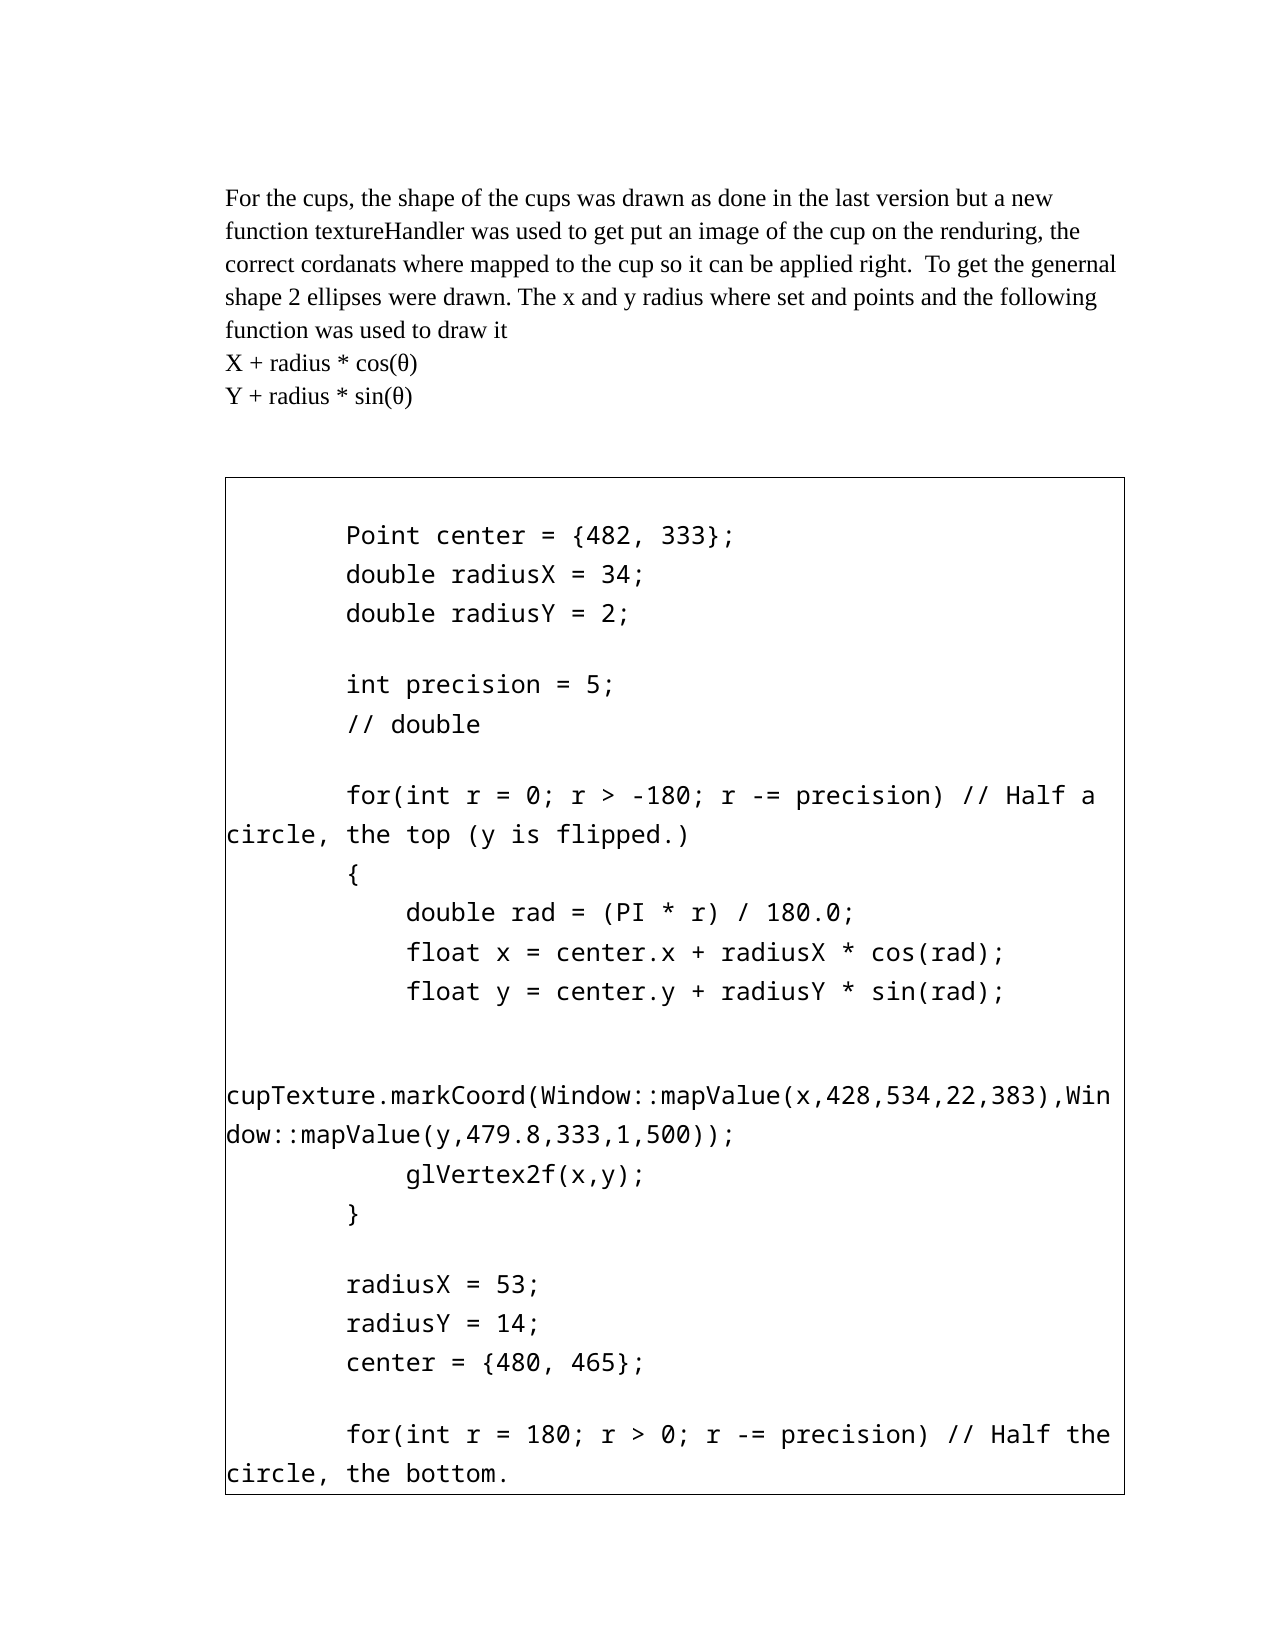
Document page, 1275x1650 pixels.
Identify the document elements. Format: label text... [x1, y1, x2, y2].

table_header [226, 478, 1124, 1493]
list Y + radius * sin(θ) [225, 381, 1125, 410]
list X + radius * cos(θ) [225, 348, 1125, 377]
list For the cups, the shape of the cups was drawn as done in the last version but a new function textureHandler was used to get put an image of the cup on the renduring, the correct cordanats where mapped to the cup so it can be applied right. To get the genernal shape 2 ellipses were drawn. The x and y radius where set and points and the following function was used to draw it [225, 183, 1125, 344]
